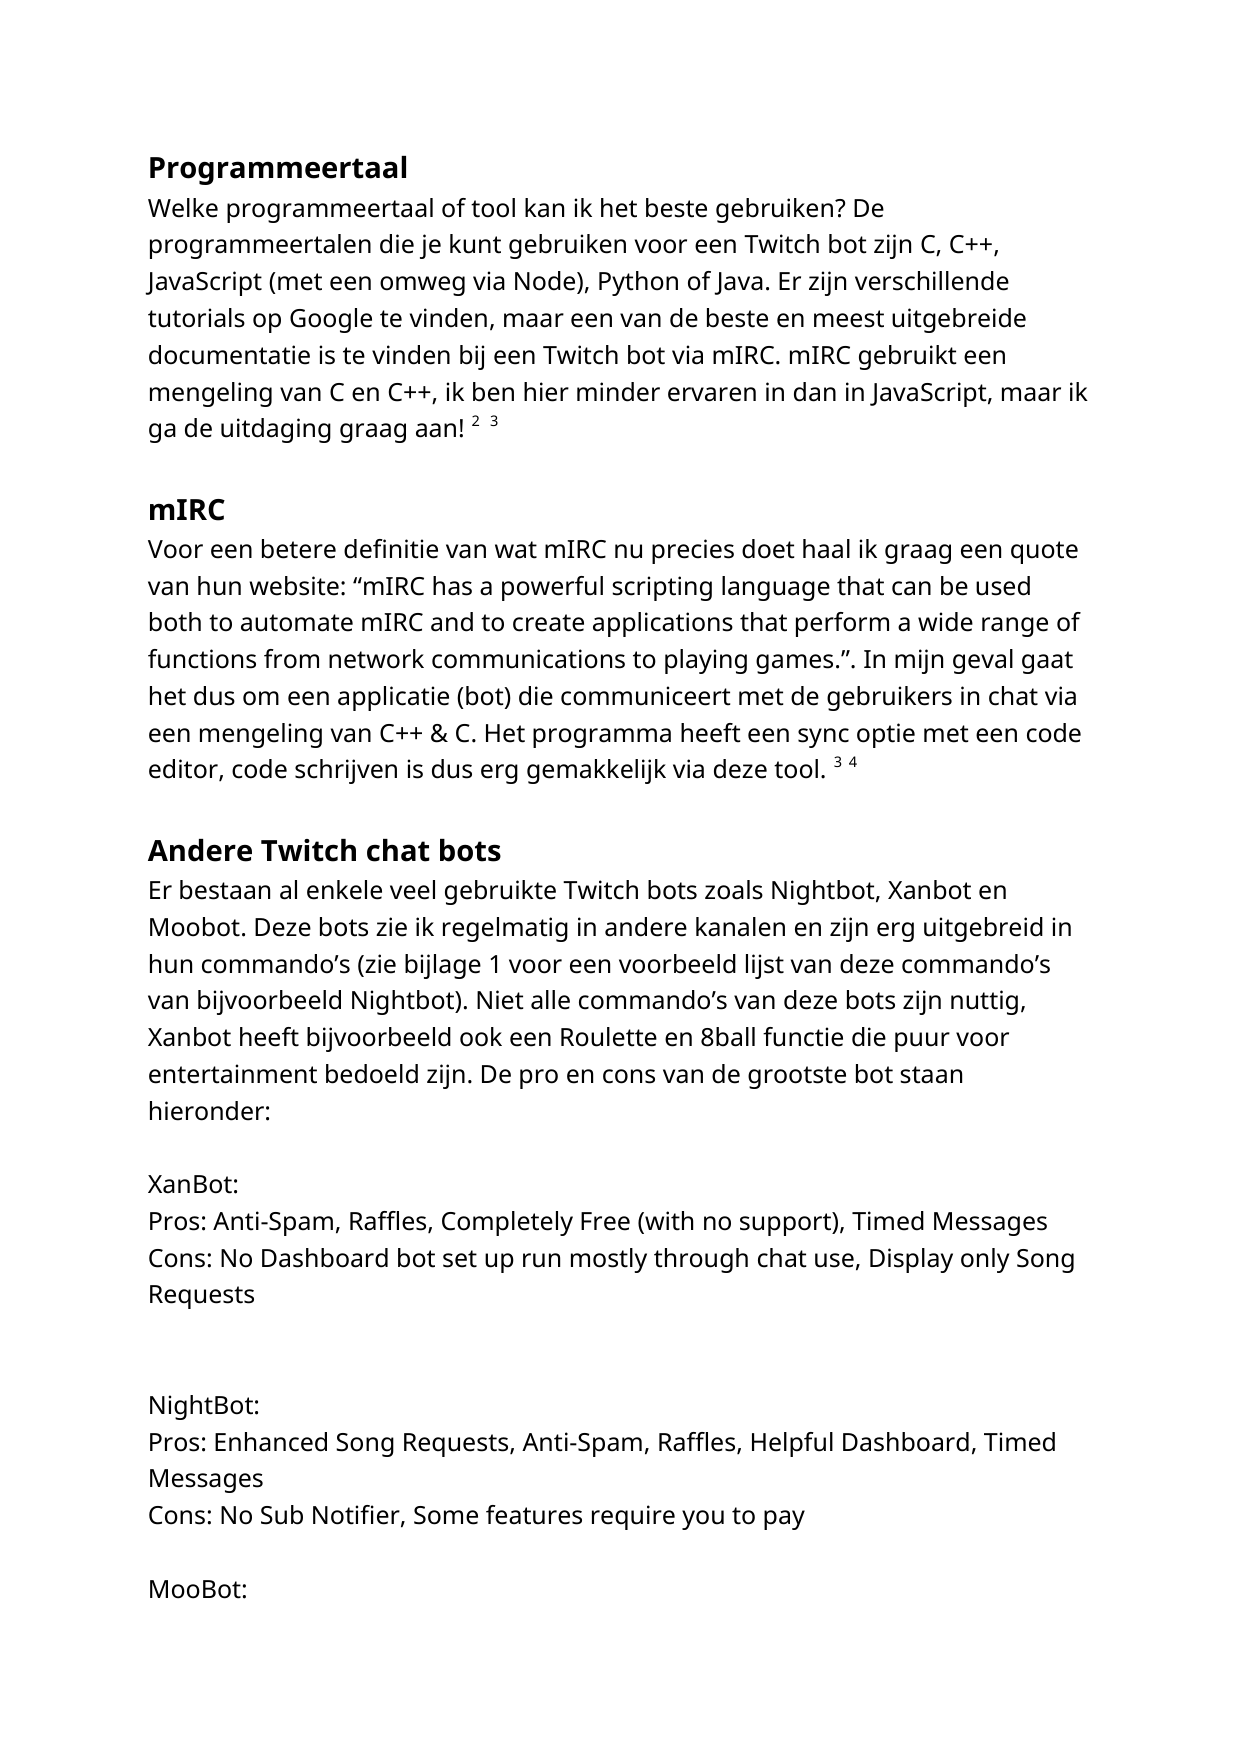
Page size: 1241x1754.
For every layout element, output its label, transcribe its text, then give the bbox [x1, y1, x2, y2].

text MooBot: [148, 1571, 1093, 1605]
text Er bestaan al enkele veel gebruikte Twitch bots zoals Nightbot, Xanbot en Moobot. Deze bots zie ik regelmatig in andere kanalen en zijn erg uitgebreid in hun commando’s (zie bijlage 1 voor een voorbeeld lijst van deze commando’s van bijvoorbeeld Nightbot). Niet alle commando’s van deze bots zijn nuttig, Xanbot heeft bijvoorbeeld ook een Roulette en 8ball functie die puur voor entertainment bedoeld zijn. De pro en cons van de grootste bot staan hieronder: [148, 873, 1093, 1127]
text Pros: Enhanced Song Requests, Anti-Spam, Raffles, Helpful Dashboard, Timed Messages [148, 1424, 1093, 1495]
text NightBot: [148, 1387, 1093, 1422]
text Programmeertaal [148, 148, 1093, 187]
text Welke programmeertaal of tool kan ik het beste gebruiken? De programmeertalen die je kunt gebruiken voor een Twitch bot zijn C, C++, JavaScript (met een omweg via Node), Python of Java. Er zijn verschillende tutorials op Google te vinden, maar een van de beste en meest uitgebreide documentatie is te vinden bij een Twitch bot via mIRC. mIRC gebruikt een mengeling van C en C++, ik ben hier minder ervaren in dan in JavaScript, maar ik ga de uitdaging graag aan! 2 3 [148, 190, 1093, 445]
text XanBot: [148, 1167, 1093, 1201]
text Pros: Anti-Spam, Raffles, Completely Free (with no support), Timed Messages [148, 1204, 1093, 1238]
text Voor een betere definitie van wat mIRC nu precies doet haal ik graag een quote van hun website: “mIRC has a powerful scripting language that can be used both to automate mIRC and to create applications that perform a wide range of functions from network communications to playing games.”. In mijn geval gaat het dus om een applicatie (bot) die communiceert met de gebruikers in chat via een mengeling van C++ & C. Het programma heeft een sync optie met een code editor, code schrijven is dus erg gemakkelijk via deze tool. 3 4 [148, 532, 1093, 786]
text Cons: No Dashboard bot set up run mostly through chat use, Display only Song Requests [148, 1240, 1093, 1311]
text Cons: No Sub Notifier, Some features require you to pay [148, 1498, 1093, 1532]
text mIRC [148, 489, 1093, 528]
text Andere Twitch chat bots [148, 830, 1093, 869]
